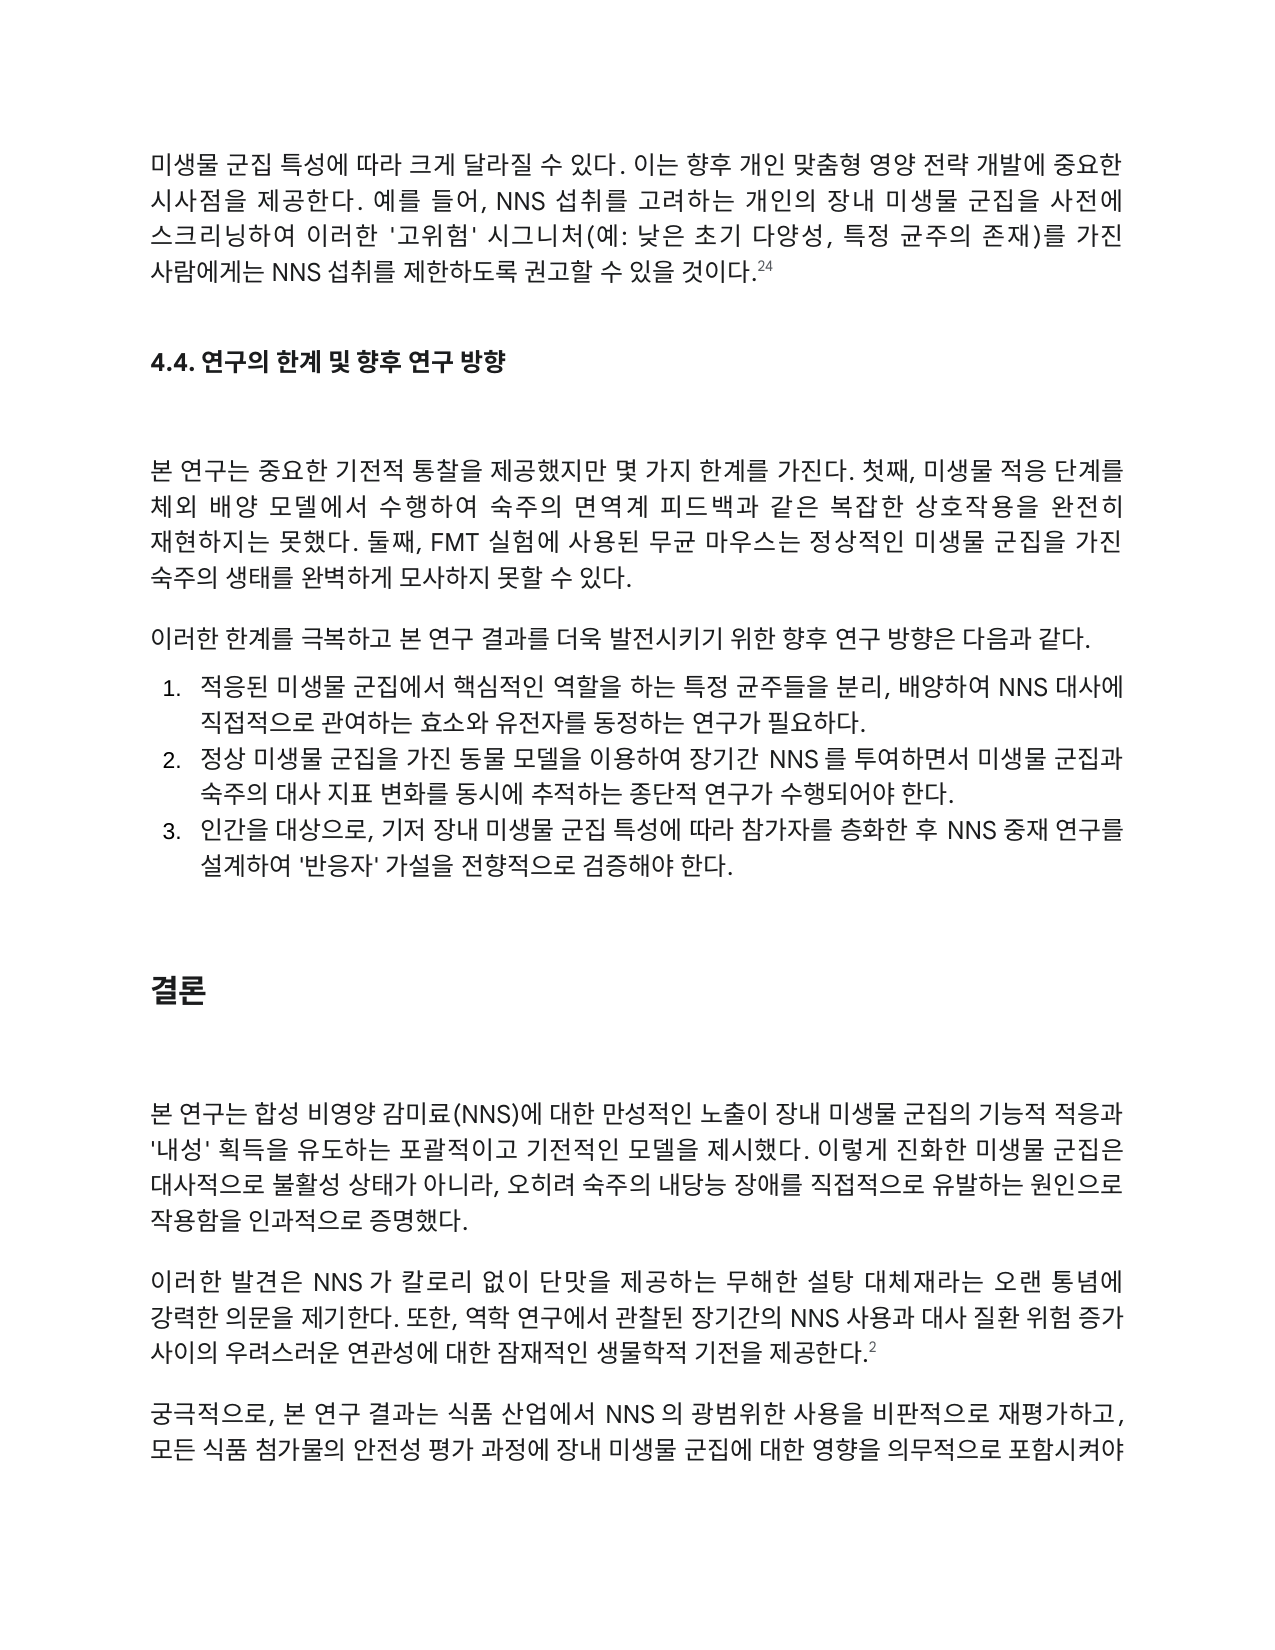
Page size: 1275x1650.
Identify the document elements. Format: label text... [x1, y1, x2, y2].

list 적응된 미생물 군집에서 핵심적인 역할을 하는 특정 균주들을 분리, 배양하여 NNS 대사에 직접적으로 관여하는 효소와 유전자를 동정하는 연구가 필요하다. [162, 672, 1125, 739]
list 인간을 대상으로, 기저 장내 미생물 군집 특성에 따라 참가자를 층화한 후 NNS 중재 연구를 설계하여 '반응자' 가설을 전향적으로 검증해야 한다. [162, 815, 1125, 882]
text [150, 150, 1125, 288]
subtitle 4.4. 연구의 한계 및 향후 연구 방향 [150, 347, 1125, 379]
text 본 연구는 합성 비영양 감미료(NNS)에 대한 만성적인 노출이 장내 미생물 군집의 기능적 적응과 '내성' 획득을 유도하는 포괄적이고 기전적인 모델을 제시했다. 이렇게 진화한 미생물 군집은 대사적으로 불활성 상태가 아니라, 오히려 숙주의 내당능 장애를 직접적으로 유발하는 원인으로 작용함을 인과적으로 증명했다. [150, 1099, 1125, 1238]
text 본 연구는 중요한 기전적 통찰을 제공했지만 몇 가지 한계를 가진다. 첫째, 미생물 적응 단계를 체외 배양 모델에서 수행하여 숙주의 면역계 피드백과 같은 복잡한 상호작용을 완전히 재현하지는 못했다. 둘째, FMT 실험에 사용된 무균 마우스는 정상적인 미생물 군집을 가진 숙주의 생태를 완벽하게 모사하지 못할 수 있다. [150, 456, 1125, 595]
list 정상 미생물 군집을 가진 동물 모델을 이용하여 장기간 NNS를 투여하면서 미생물 군집과 숙주의 대사 지표 변화를 동시에 추적하는 종단적 연구가 수행되어야 한다. [162, 744, 1125, 811]
text 이러한 발견은 NNS가 칼로리 없이 단맛을 제공하는 무해한 설탕 대체재라는 오랜 통념에 강력한 의문을 제기한다. 또한, 역학 연구에서 관찰된 장기간의 NNS 사용과 대사 질환 위험 증가 사이의 우려스러운 연관성에 대한 잠재적인 생물학적 기전을 제공한다.2 [150, 1267, 1125, 1370]
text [150, 1399, 1125, 1466]
text 이러한 한계를 극복하고 본 연구 결과를 더욱 발전시키기 위한 향후 연구 방향은 다음과 같다. [150, 624, 1125, 656]
subtitle 결론 [150, 972, 1125, 1012]
